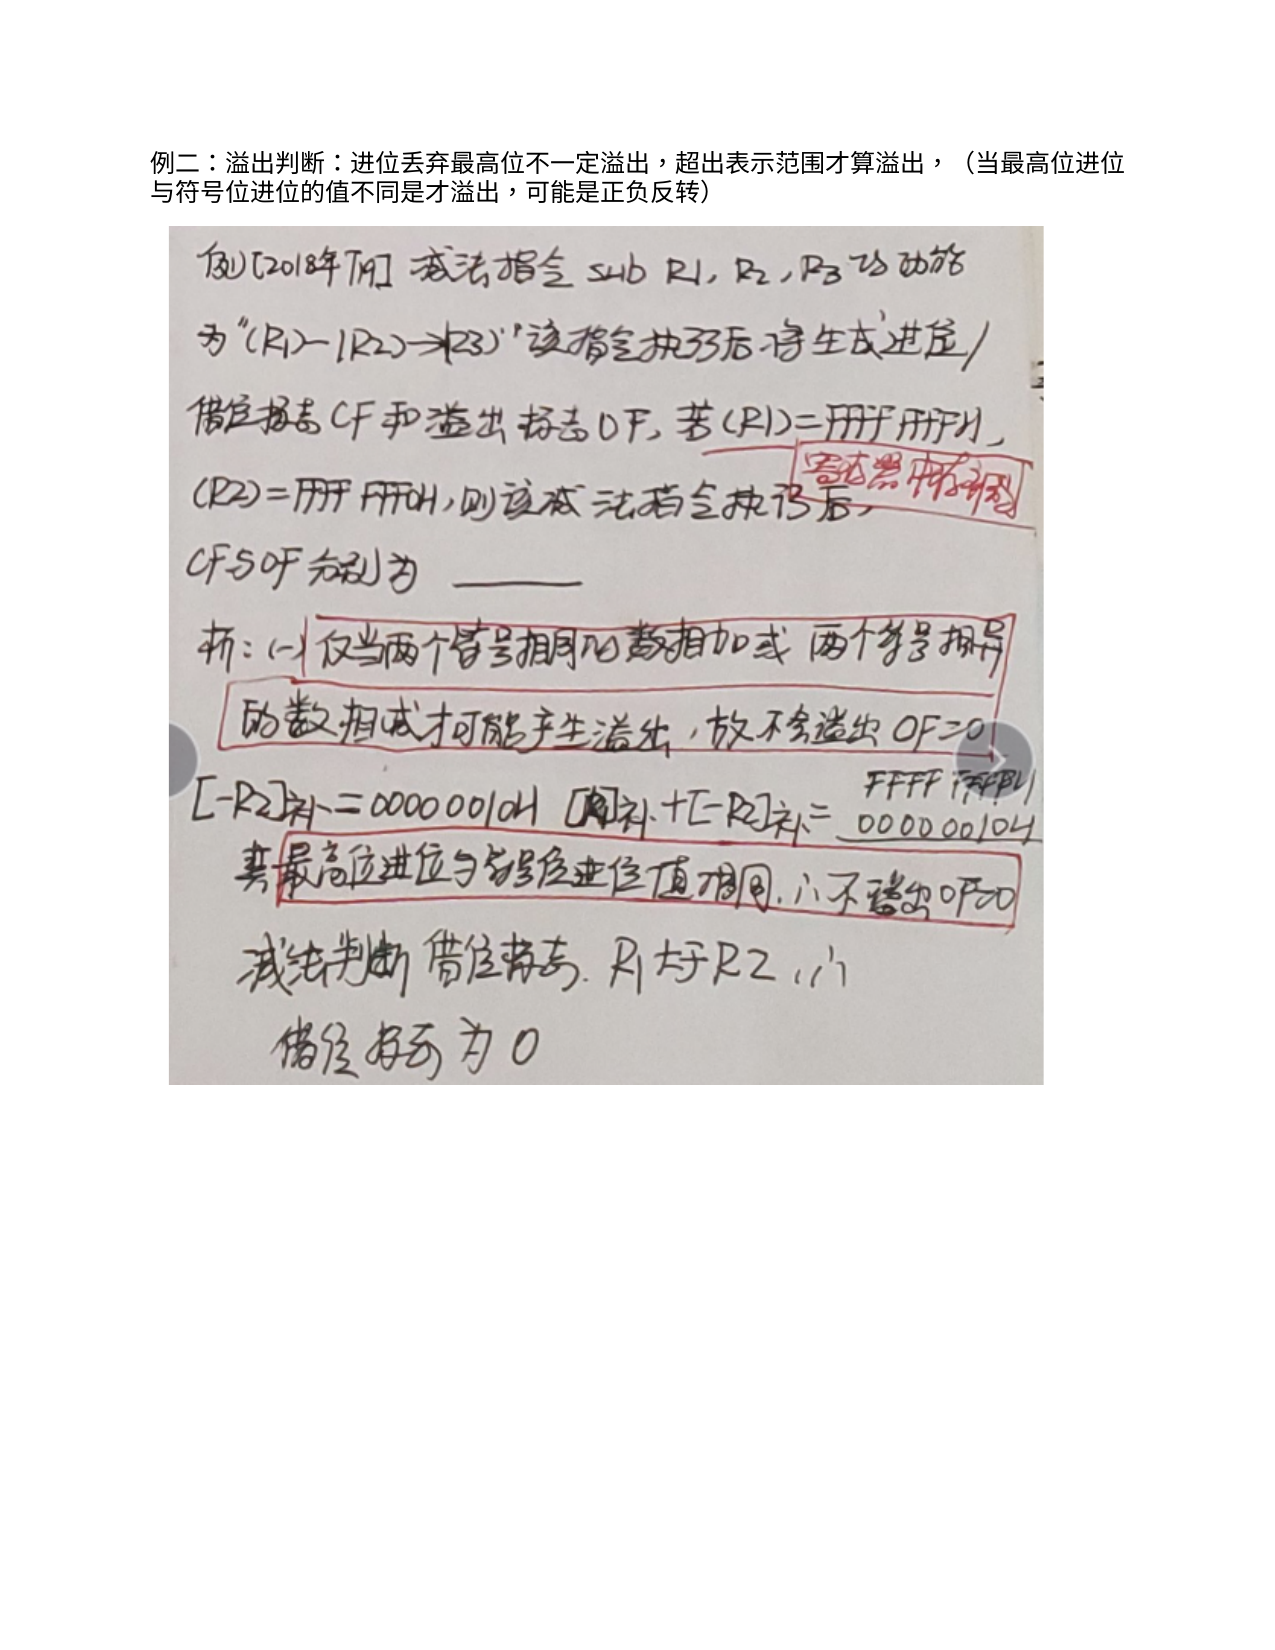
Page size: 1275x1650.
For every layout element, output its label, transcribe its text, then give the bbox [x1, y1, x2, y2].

text 例二：溢出判断：进位丢弃最高位不一定溢出，超出表示范围才算溢出，（当最高位进位与符号位进位的值不同是才溢出，可能是正负反转） [150, 150, 1125, 207]
picture [168, 226, 1044, 1085]
